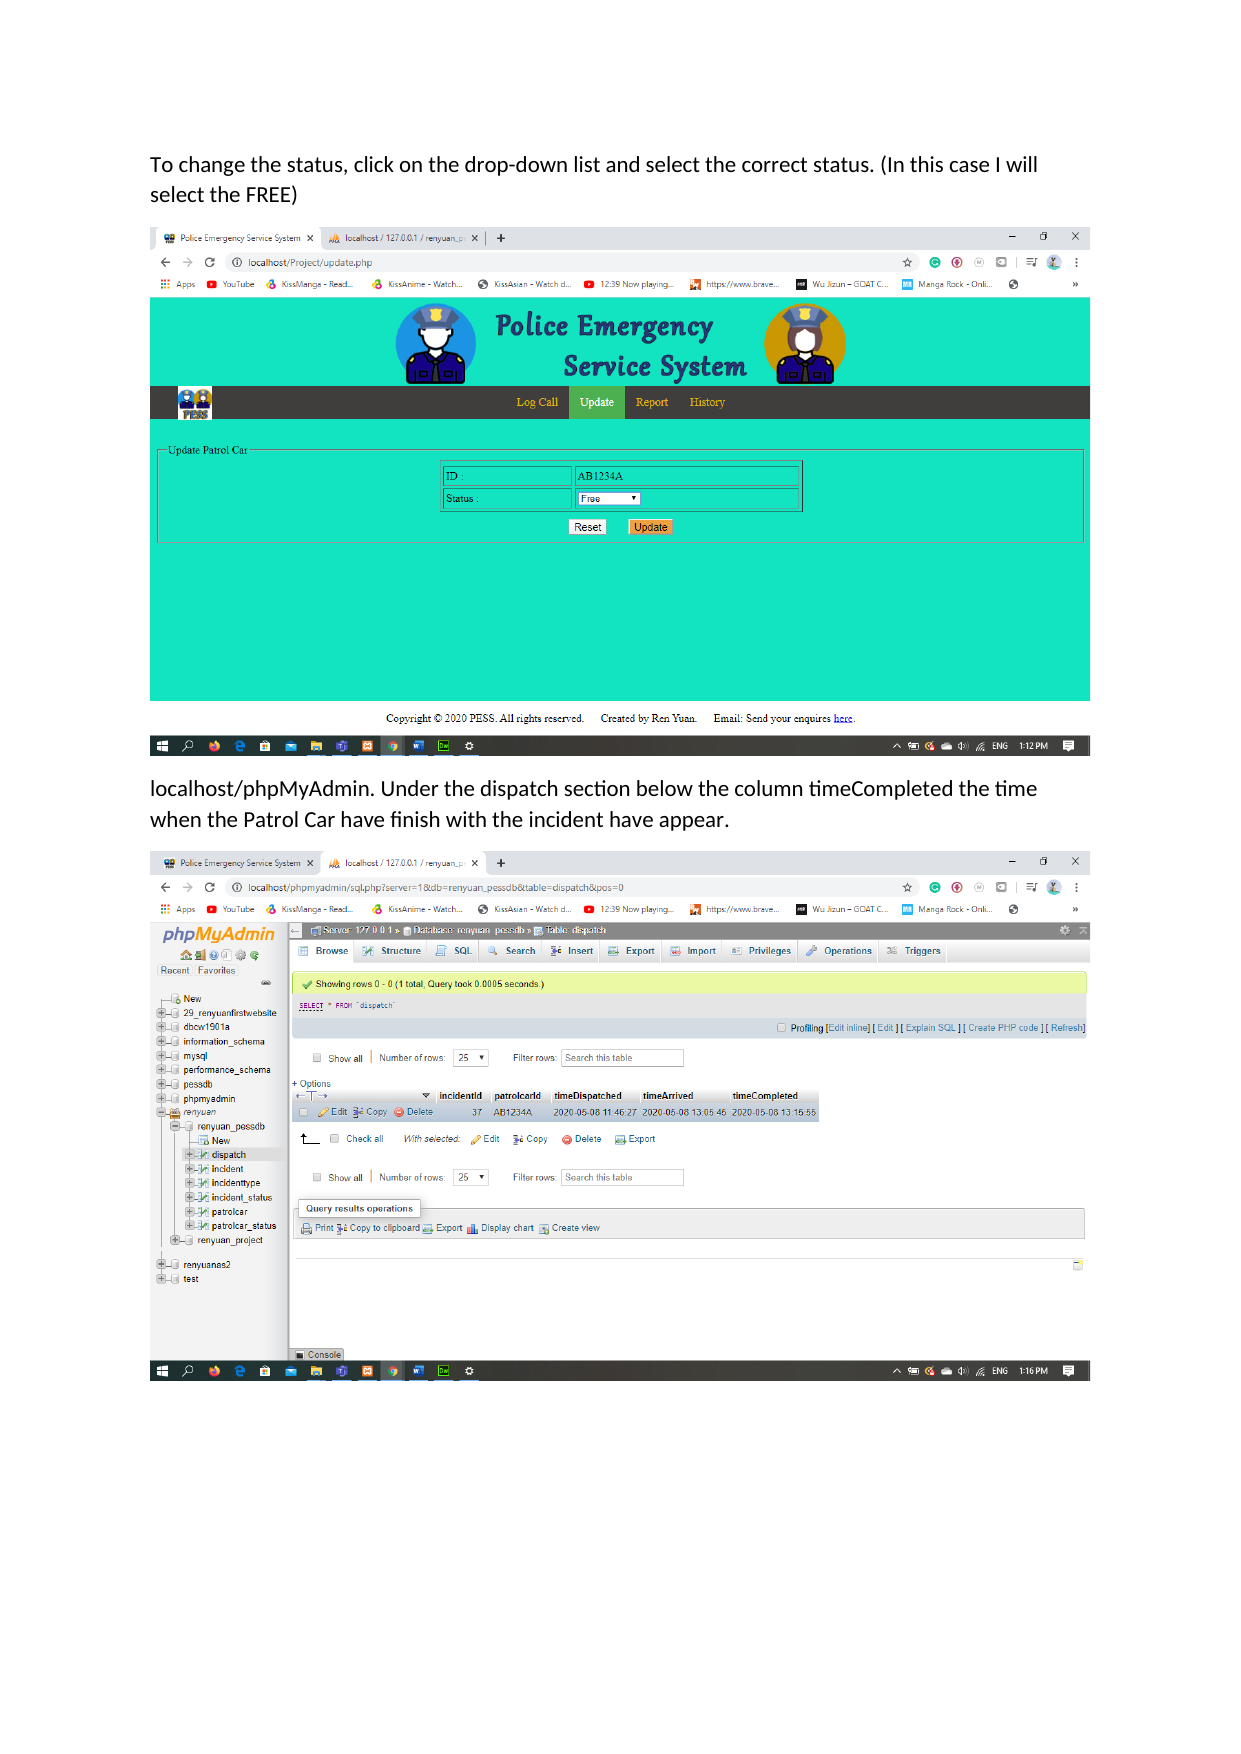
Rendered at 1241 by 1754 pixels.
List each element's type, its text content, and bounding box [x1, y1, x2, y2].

picture [150, 227, 1091, 756]
text localhost/phpMyAdmin. Under the dispatch section below the column timeCompleted the time when the Patrol Car have finish with the incident have appear. [150, 774, 1090, 833]
text To change the status, click on the drop-down list and select the correct status. (In this case I will select the FREE) [150, 150, 1090, 208]
picture [150, 851, 1091, 1381]
